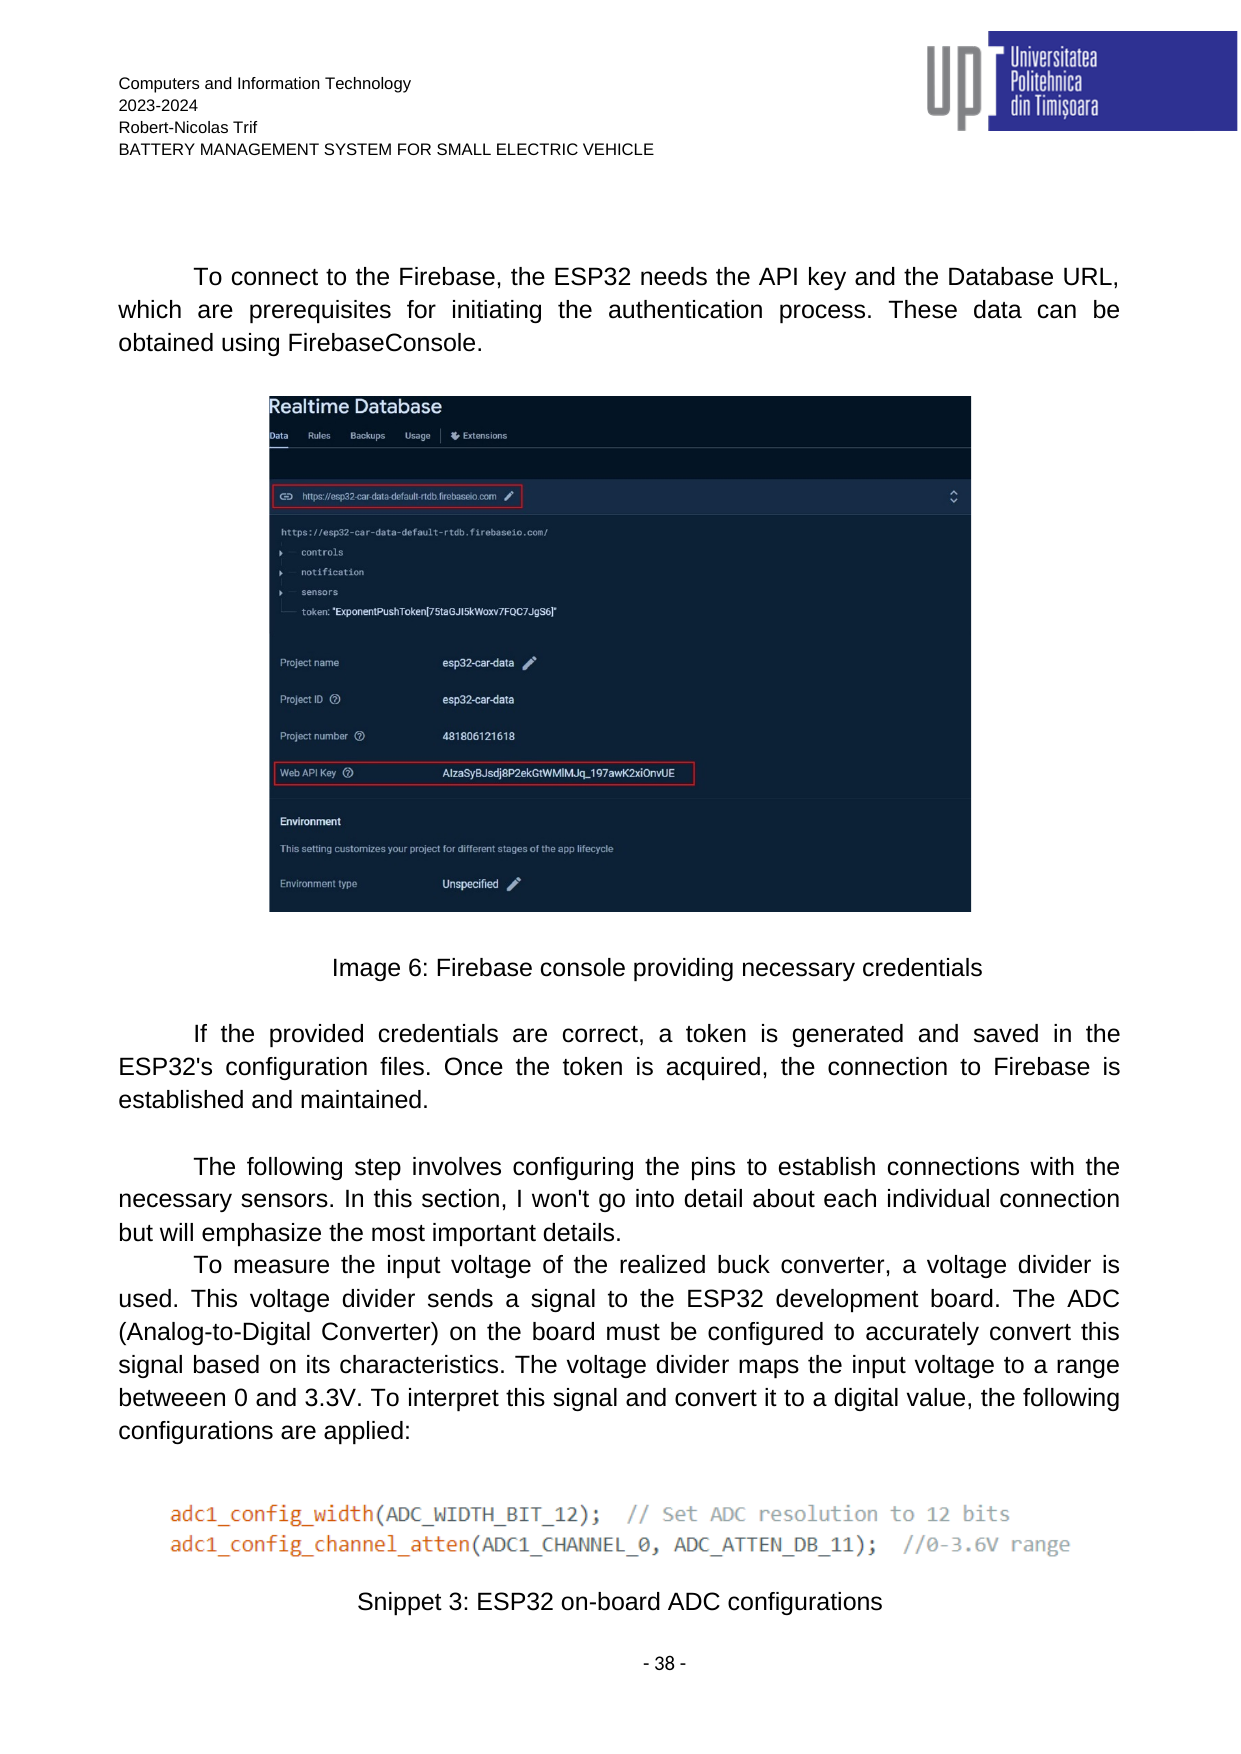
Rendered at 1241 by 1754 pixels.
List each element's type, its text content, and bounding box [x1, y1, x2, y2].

text To measure the input voltage of the realized buck converter, a voltage divider is used. This voltage divider sends a signal to the ESP32 development board. The ADC (Analog-to-Digital Converter) on the board must be configured to accurately convert this signal based on its characteristics. The voltage divider maps the input voltage to a range betweeen 0 and 3.3V. To interpret this signal and convert it to a digital value, the following configurations are applied: [118, 1251, 1122, 1444]
text The following step involves configuring the pins to establish connections with the necessary sensors. In this section, I won't go into detail about each individual connection but will emphasize the most important details. [118, 1151, 1122, 1246]
picture [269, 396, 972, 912]
title If the provided credentials are correct, a token is generated and saved in the ESP32's configuration files. Once the token is acquired, the connection to Firebase is established and maintained. [118, 1019, 1122, 1114]
title Image 6: Firebase console providing necessary credentials [118, 953, 1122, 982]
picture [927, 31, 1238, 131]
picture [152, 1481, 1088, 1583]
title To connect to the Firebase, the ESP32 needs the API key and the Database URL, which are prerequisites for initiating the authentication process. These data can be obtained using FirebaseConsole. [118, 262, 1122, 357]
